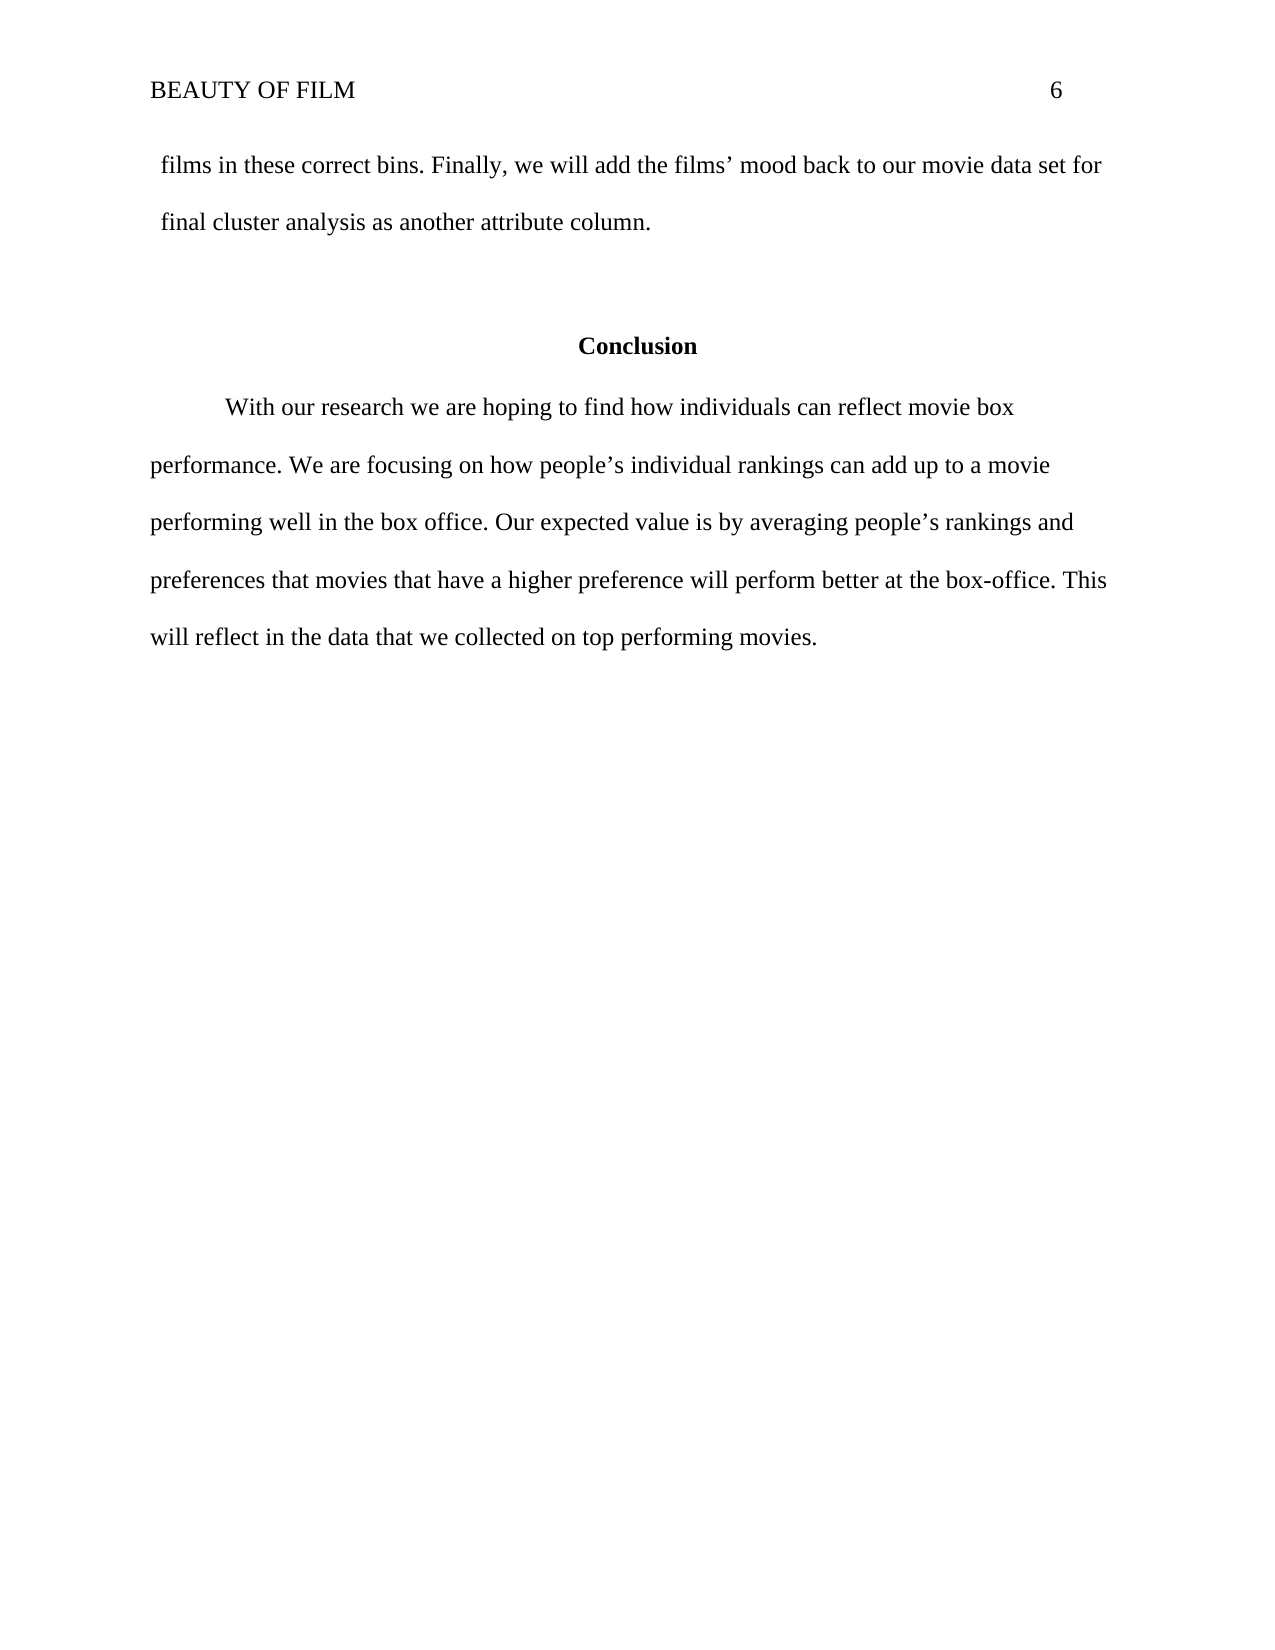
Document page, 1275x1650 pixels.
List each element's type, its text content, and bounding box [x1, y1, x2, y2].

text With our research we are hoping to find how individuals can reflect movie box performance. We are focusing on how people’s individual rankings can add up to a movie performing well in the box office. Our expected value is by averaging people’s rankings and preferences that movies that have a higher preference will perform better at the box-office. This will reflect in the data that we collected on top performing movies. [150, 392, 1125, 651]
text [160, 150, 1125, 236]
text Conclusion [150, 331, 1125, 359]
